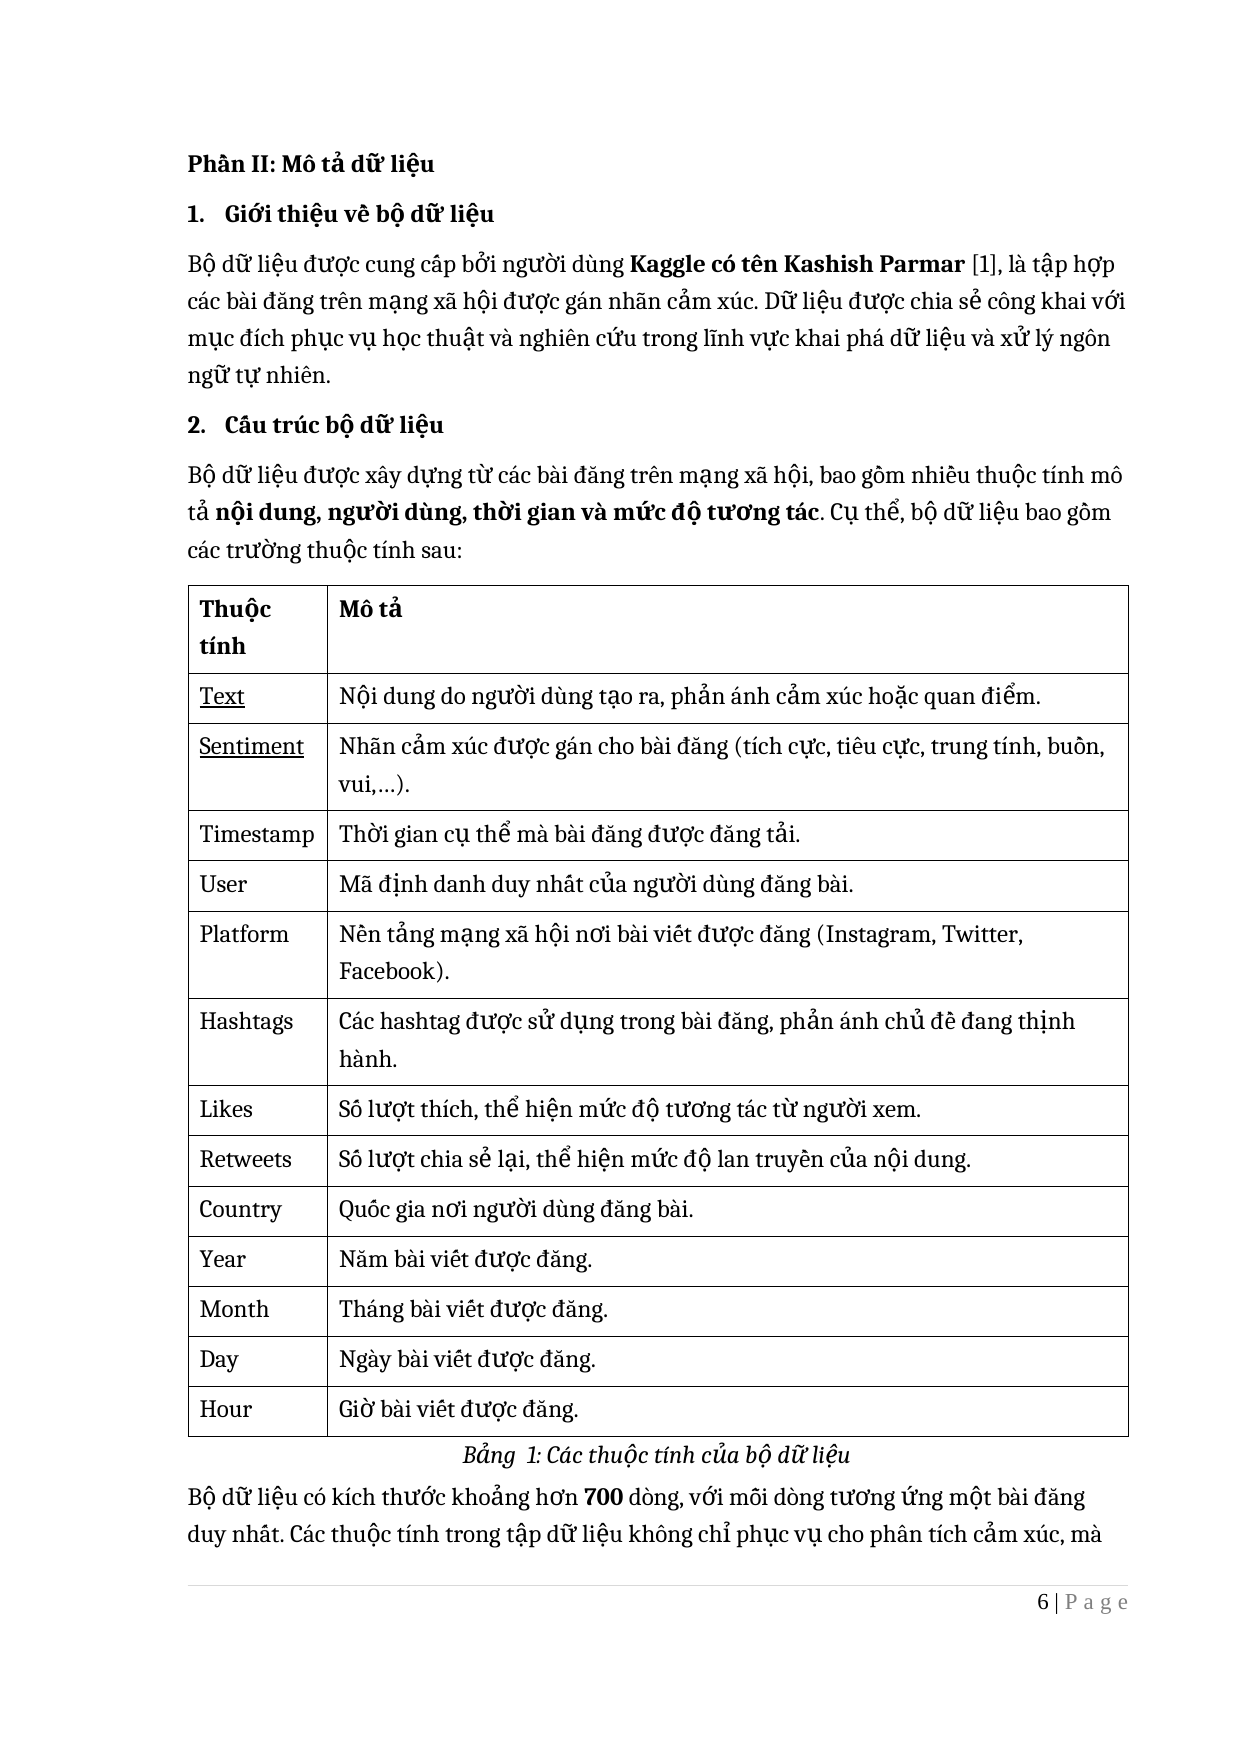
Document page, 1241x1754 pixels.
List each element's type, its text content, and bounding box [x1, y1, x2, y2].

table_cell Nhãn cảm xúc được gán cho bài đăng (tích cực, tiêu cực, trung tính, buồn, vui,…). [328, 724, 1128, 810]
table_cell Mã định danh duy nhất của người dùng đăng bài. [328, 861, 1128, 911]
table_cell Month [189, 1287, 327, 1336]
table_header Mô tả [328, 586, 1128, 673]
subtitle Cấu trúc bộ dữ liệu [187, 411, 1128, 440]
subtitle Giới thiệu về bộ dữ liệu [187, 200, 1128, 228]
table_cell Likes [189, 1086, 327, 1135]
table_cell Retweets [189, 1136, 327, 1186]
table_cell Hashtags [189, 999, 327, 1085]
table_cell Text [189, 674, 327, 723]
text Bảng 1: Các thuộc tính của bộ dữ liệu [187, 1441, 1128, 1470]
table_cell Timestamp [189, 811, 327, 860]
table_cell Năm bài viết được đăng. [328, 1237, 1128, 1286]
table_header Thuộc tính [189, 586, 327, 673]
subtitle Phần II: Mô tả dữ liệu [187, 150, 1128, 179]
table_cell Year [189, 1237, 327, 1286]
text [187, 1483, 1128, 1549]
table_cell Sentiment [189, 724, 327, 810]
table_cell Day [189, 1337, 327, 1386]
table_cell Số lượt thích, thể hiện mức độ tương tác từ người xem. [328, 1086, 1128, 1135]
table_cell Country [189, 1187, 327, 1236]
table_cell Số lượt chia sẻ lại, thể hiện mức độ lan truyền của nội dung. [328, 1136, 1128, 1186]
table_cell Tháng bài viết được đăng. [328, 1287, 1128, 1336]
table_cell Thời gian cụ thể mà bài đăng được đăng tải. [328, 811, 1128, 860]
table_cell Quốc gia nơi người dùng đăng bài. [328, 1187, 1128, 1236]
table_cell Nội dung do người dùng tạo ra, phản ánh cảm xúc hoặc quan điểm. [328, 674, 1128, 723]
table_cell Các hashtag được sử dụng trong bài đăng, phản ánh chủ đề đang thịnh hành. [328, 999, 1128, 1085]
table_cell User [189, 861, 327, 911]
table_cell Platform [189, 912, 327, 998]
table_cell Nền tảng mạng xã hội nơi bài viết được đăng (Instagram, Twitter, Facebook). [328, 912, 1128, 998]
table_cell Hour [189, 1387, 327, 1436]
table_cell Ngày bài viết được đăng. [328, 1337, 1128, 1386]
text Bộ dữ liệu được xây dựng từ các bài đăng trên mạng xã hội, bao gồm nhiều thuộc tính mô tả nội dung, người dùng, thời gian và mức độ tương tác. Cụ thể, bộ dữ liệu bao gồm các trường thuộc tính sau: [187, 461, 1128, 564]
table_cell Giờ bài viết được đăng. [328, 1387, 1128, 1436]
text Bộ dữ liệu được cung cấp bởi người dùng Kaggle có tên Kashish Parmar, là tập hợp các bài đăng trên mạng xã hội được gán nhãn cảm xúc. Dữ liệu được chia sẻ công khai với mục đích phục vụ học thuật và nghiên cứu trong lĩnh vực khai phá dữ liệu và xử lý ngôn ngữ tự nhiên. [187, 249, 1128, 390]
